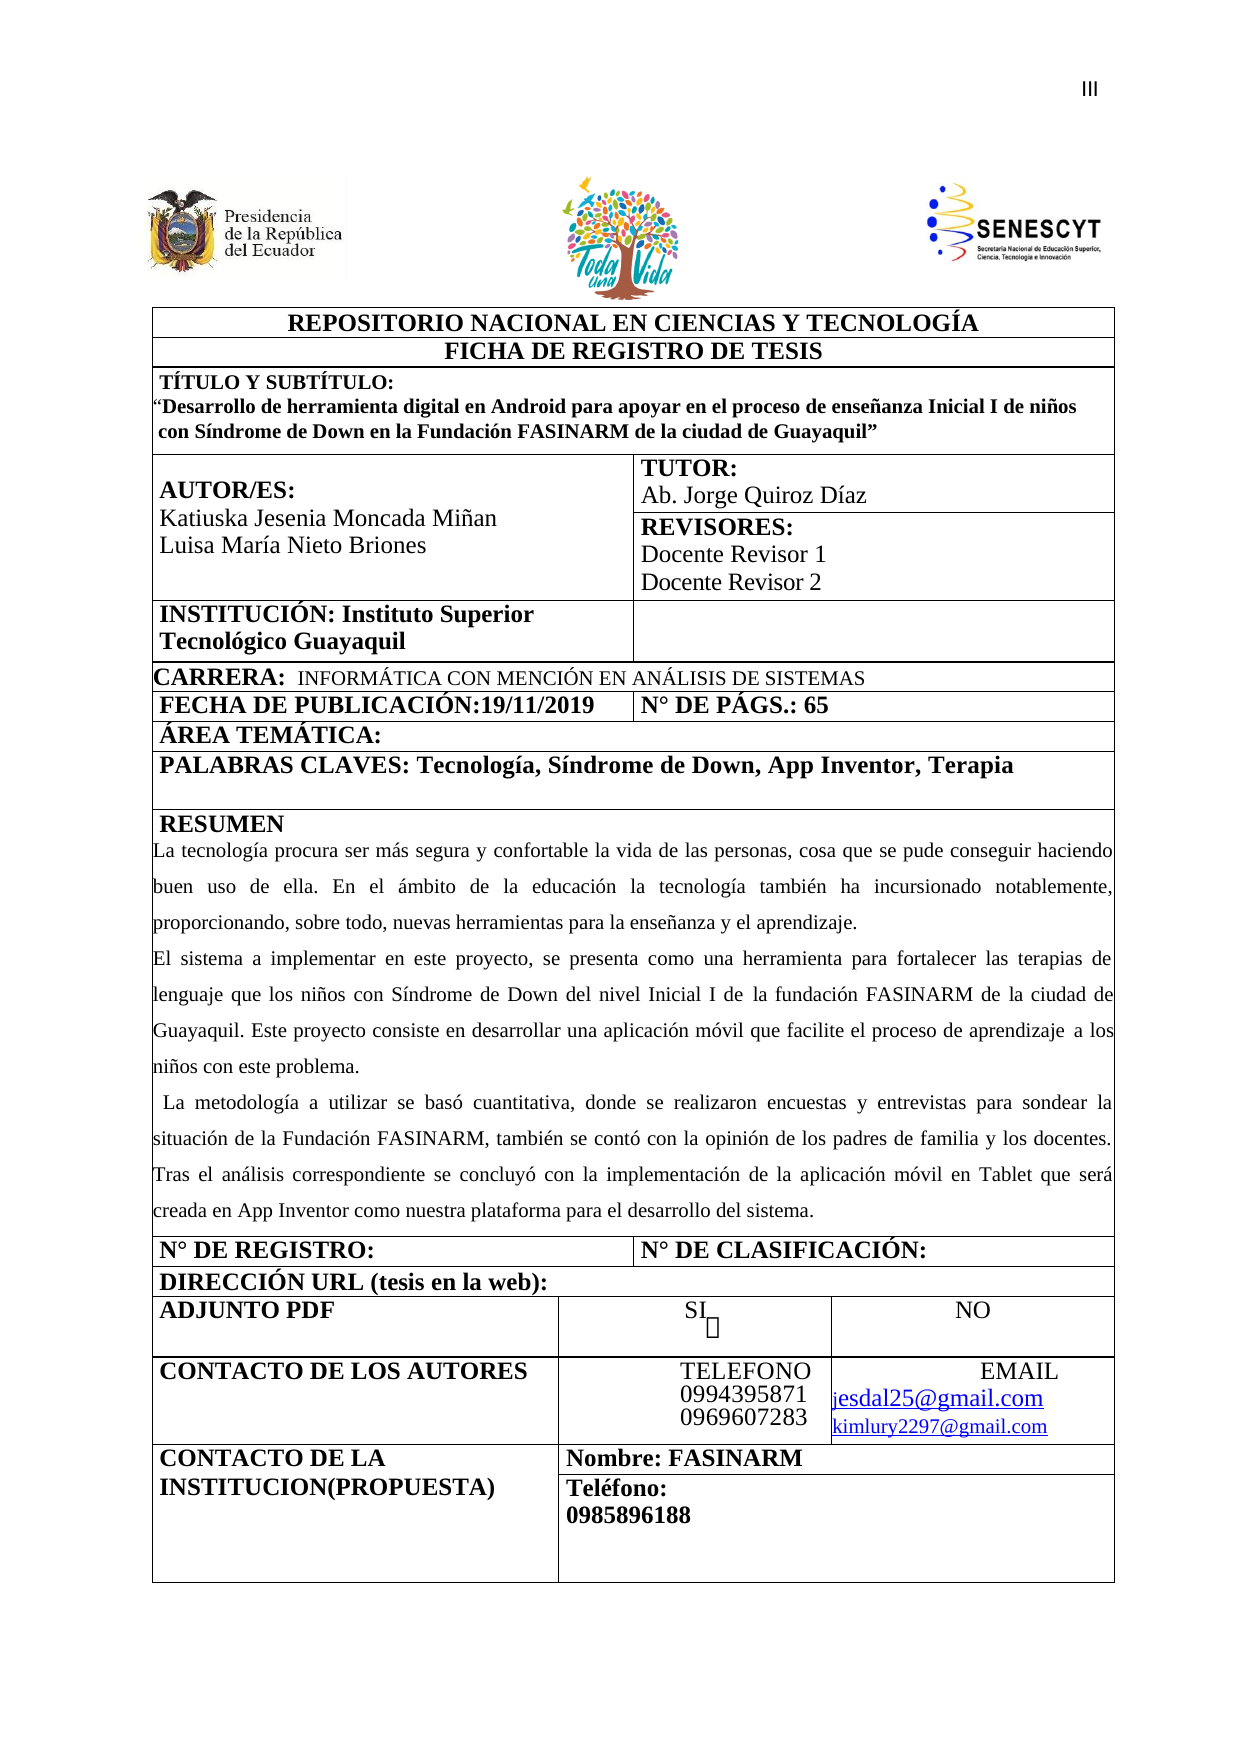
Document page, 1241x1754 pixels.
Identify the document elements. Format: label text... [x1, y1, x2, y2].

table_cell ADJUNTO PDF [153, 1297, 558, 1356]
table_cell CONTACTO DE LOS AUTORES [153, 1358, 558, 1444]
table_cell RESUMEN La tecnología procura ser más segura y confortable la vida de las personas, cosa que se pude conseguir haciendo buen uso de ella. En el ámbito de la educación la tecnología también ha incursionado notablemente, proporcionando, sobre todo, nuevas herramientas para la enseñanza y el aprendizaje. El sistema a implementar en este proyecto, se presenta como una herramienta para fortalecer las terapias de lenguaje que los niños con Síndrome de Down del nivel Inicial I de la fundación FASINARM de la ciudad de Guayaquil. Este proyecto consiste en desarrollar una aplicación móvil que facilite el proceso de aprendizaje a los niños con este problema. La metodología a utilizar se basó cuantitativa, donde se realizaron encuestas y entrevistas para sondear la situación de la Fundación FASINARM, también se contó con la opinión de los padres de familia y los docentes. Tras el análisis correspondiente se concluyó con la implementación de la aplicación móvil en Tablet que será creada en App Inventor como nuestra plataforma para el desarrollo del sistema. [153, 810, 1114, 1236]
picture [562, 176, 679, 300]
table_cell TUTOR: Ab. Jorge Quiroz Díaz [634, 455, 1114, 512]
picture [925, 176, 1108, 273]
table_cell EMAIL jesdal25@gmail.com kimlury2297@gmail.com [832, 1358, 1114, 1444]
table_cell REVISORES: Docente Revisor 1 Docente Revisor 2 [634, 513, 1114, 599]
picture [141, 176, 348, 282]
table_cell N° DE REGISTRO: [153, 1237, 633, 1266]
table_cell N° DE PÁGS.: 65 [634, 692, 1114, 721]
table_cell FECHA DE PUBLICACIÓN:19/11/2019 [153, 692, 633, 721]
table_cell CONTACTO DE LA INSTITUCION(PROPUESTA) [153, 1445, 558, 1582]
table_cell NO [832, 1297, 1114, 1356]
table_cell INSTITUCIÓN: Instituto Superior Tecnológico Guayaquil [153, 601, 633, 661]
table_cell CARRERA: INFORMÁTICA CON MENCIÓN EN ANÁLISIS DE SISTEMAS [153, 663, 1114, 691]
table_cell ÁREA TEMÁTICA: [153, 722, 1114, 751]
table_cell [634, 601, 1114, 661]
table_cell Nombre: FASINARM [559, 1445, 1114, 1474]
table_cell N° DE CLASIFICACIÓN: [634, 1237, 1114, 1266]
table_cell SI  [559, 1297, 831, 1356]
table_header REPOSITORIO NACIONAL EN CIENCIAS Y TECNOLOGÍA [153, 308, 1114, 337]
table_cell TELEFONO 0994395871 0969607283 [559, 1358, 831, 1444]
table_cell Teléfono: 0985896188 [559, 1475, 1114, 1582]
table_cell DIRECCIÓN URL (tesis en la web): [153, 1267, 1114, 1296]
table_cell FICHA DE REGISTRO DE TESIS [153, 338, 1114, 366]
table_cell PALABRAS CLAVES: Tecnología, Síndrome de Down, App Inventor, Terapia [153, 752, 1114, 809]
table_cell TÍTULO Y SUBTÍTULO: “Desarrollo de herramienta digital en Android para apoyar en el proceso de enseñanza Inicial I de niños con Síndrome de Down en la Fundación FASINARM de la ciudad de Guayaquil” [153, 368, 1114, 454]
table_cell AUTOR/ES: Katiuska Jesenia Moncada Miñan Luisa María Nieto Briones [153, 455, 633, 599]
